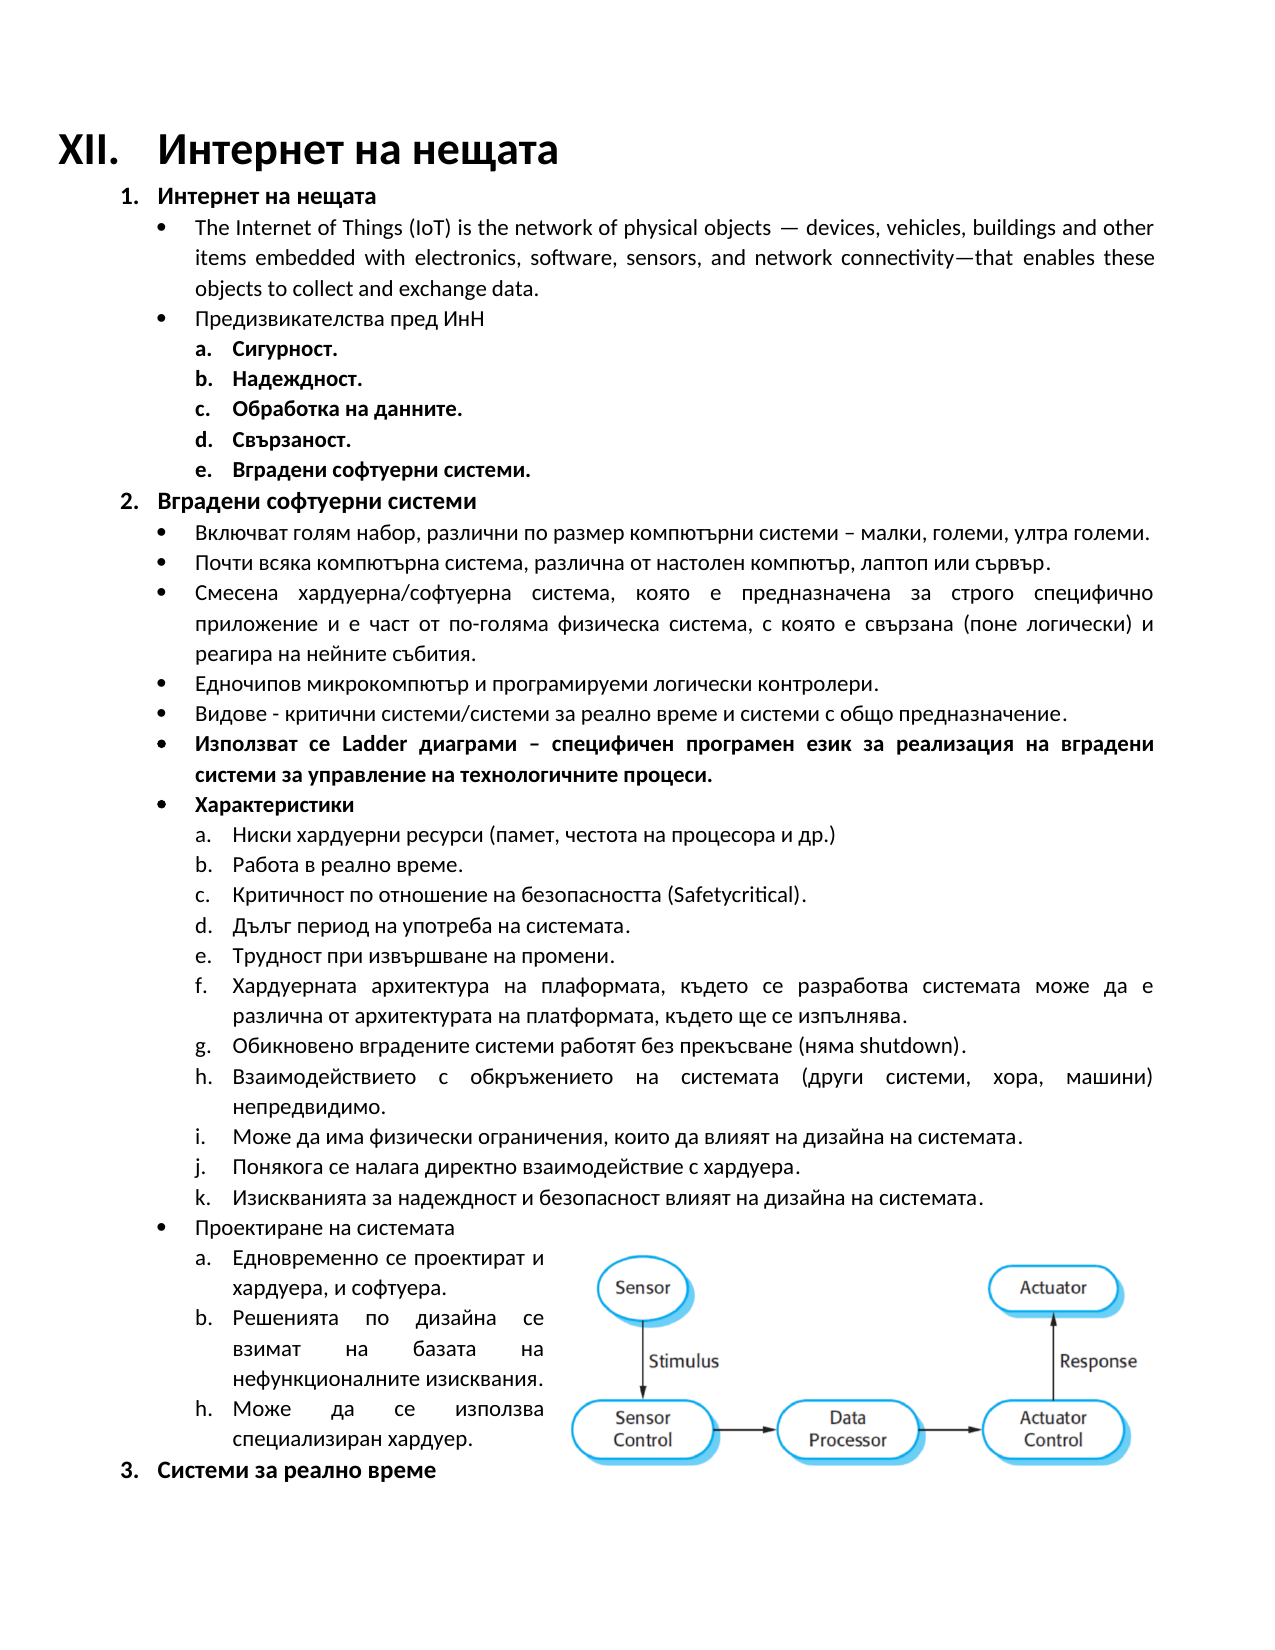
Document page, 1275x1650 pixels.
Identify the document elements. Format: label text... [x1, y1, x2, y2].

list Смесена хардуерна/софтуерна система, която е предназначена за строго специфично приложение и е част от по-голяма физическа система, с която е свързана (поне логически) и реагира на нейните събития. [157, 578, 1155, 667]
list Работа в реално време. [195, 850, 1155, 878]
list Може да има физически ограничения, които да влияят на дизайна на системата. [195, 1122, 1155, 1150]
list Интернет на нещата [120, 180, 1155, 211]
list Едночипов микрокомпютър и програмируеми логически контролери. [157, 669, 1155, 697]
list Изискванията за надеждност и безопасност влияят на дизайна на системата. [195, 1183, 1155, 1211]
list Взаимодействието с обкръжението на системата (други системи, хора, машини) непредвидимо. [195, 1062, 1155, 1120]
list Сигурност. [195, 334, 1155, 362]
list Трудност при извършване на промени. [195, 941, 1155, 969]
list Предизвикателства пред ИнН [157, 304, 1155, 332]
picture [563, 1243, 1155, 1483]
list Обработка на данните. [195, 394, 1155, 422]
list Критичност по отношение на безопасността (Safetycritical). [195, 881, 1155, 908]
list Ниски хардуерни ресурси (памет, честота на процесора и др.) [195, 820, 1155, 848]
list Едновременно се проектират и хардуера, и софтуера. [195, 1243, 563, 1301]
list Включват голям набор, различни по размер компютърни системи – малки, големи, ултра големи. [157, 518, 1155, 546]
list Вградени софтуерни системи. [195, 455, 1155, 483]
list Понякога се налага директно взаимодействие с хардуера. [195, 1152, 1155, 1180]
list Обикновено вградените системи работят без прекъсване (няма shutdown). [195, 1032, 1155, 1059]
list The Internet of Things (IoT) is the network of physical objects — devices, vehicles, buildings and other items embedded with electronics, software, sensors, and network connectivity—that enables these objects to collect and exchange data. [157, 213, 1155, 302]
list Проектиране на системата [157, 1213, 1155, 1241]
list Използват се Ladder диаграми – специфичен програмен език за реализация на вградени системи за управление на технологичните процеси. [157, 729, 1155, 788]
list Надеждност. [195, 364, 1155, 392]
list Може да се използва специализиран хардуер. [195, 1394, 563, 1452]
list Видове - критични системи/системи за реално време и системи с общо предназначение. [157, 699, 1155, 727]
list Характеристики [157, 790, 1155, 818]
list Вградени софтуерни системи [120, 485, 1155, 516]
list Свързаност. [195, 425, 1155, 453]
list Почти всяка компютърна система, различна от настолен компютър, лаптоп или сървър. [157, 548, 1155, 576]
list Дълъг период на употреба на системата. [195, 911, 1155, 939]
list Интернет на нещата [120, 120, 1155, 176]
list Решенията по дизайна се взимат на базата на нефункционалните изисквания. [195, 1303, 563, 1392]
list Системи за реално време [120, 1454, 1155, 1485]
list Хардуерната архитектура на плаформата, където се разработва системата може да е различна от архитектурата на платформата, където ще се изпълнява. [195, 971, 1155, 1029]
